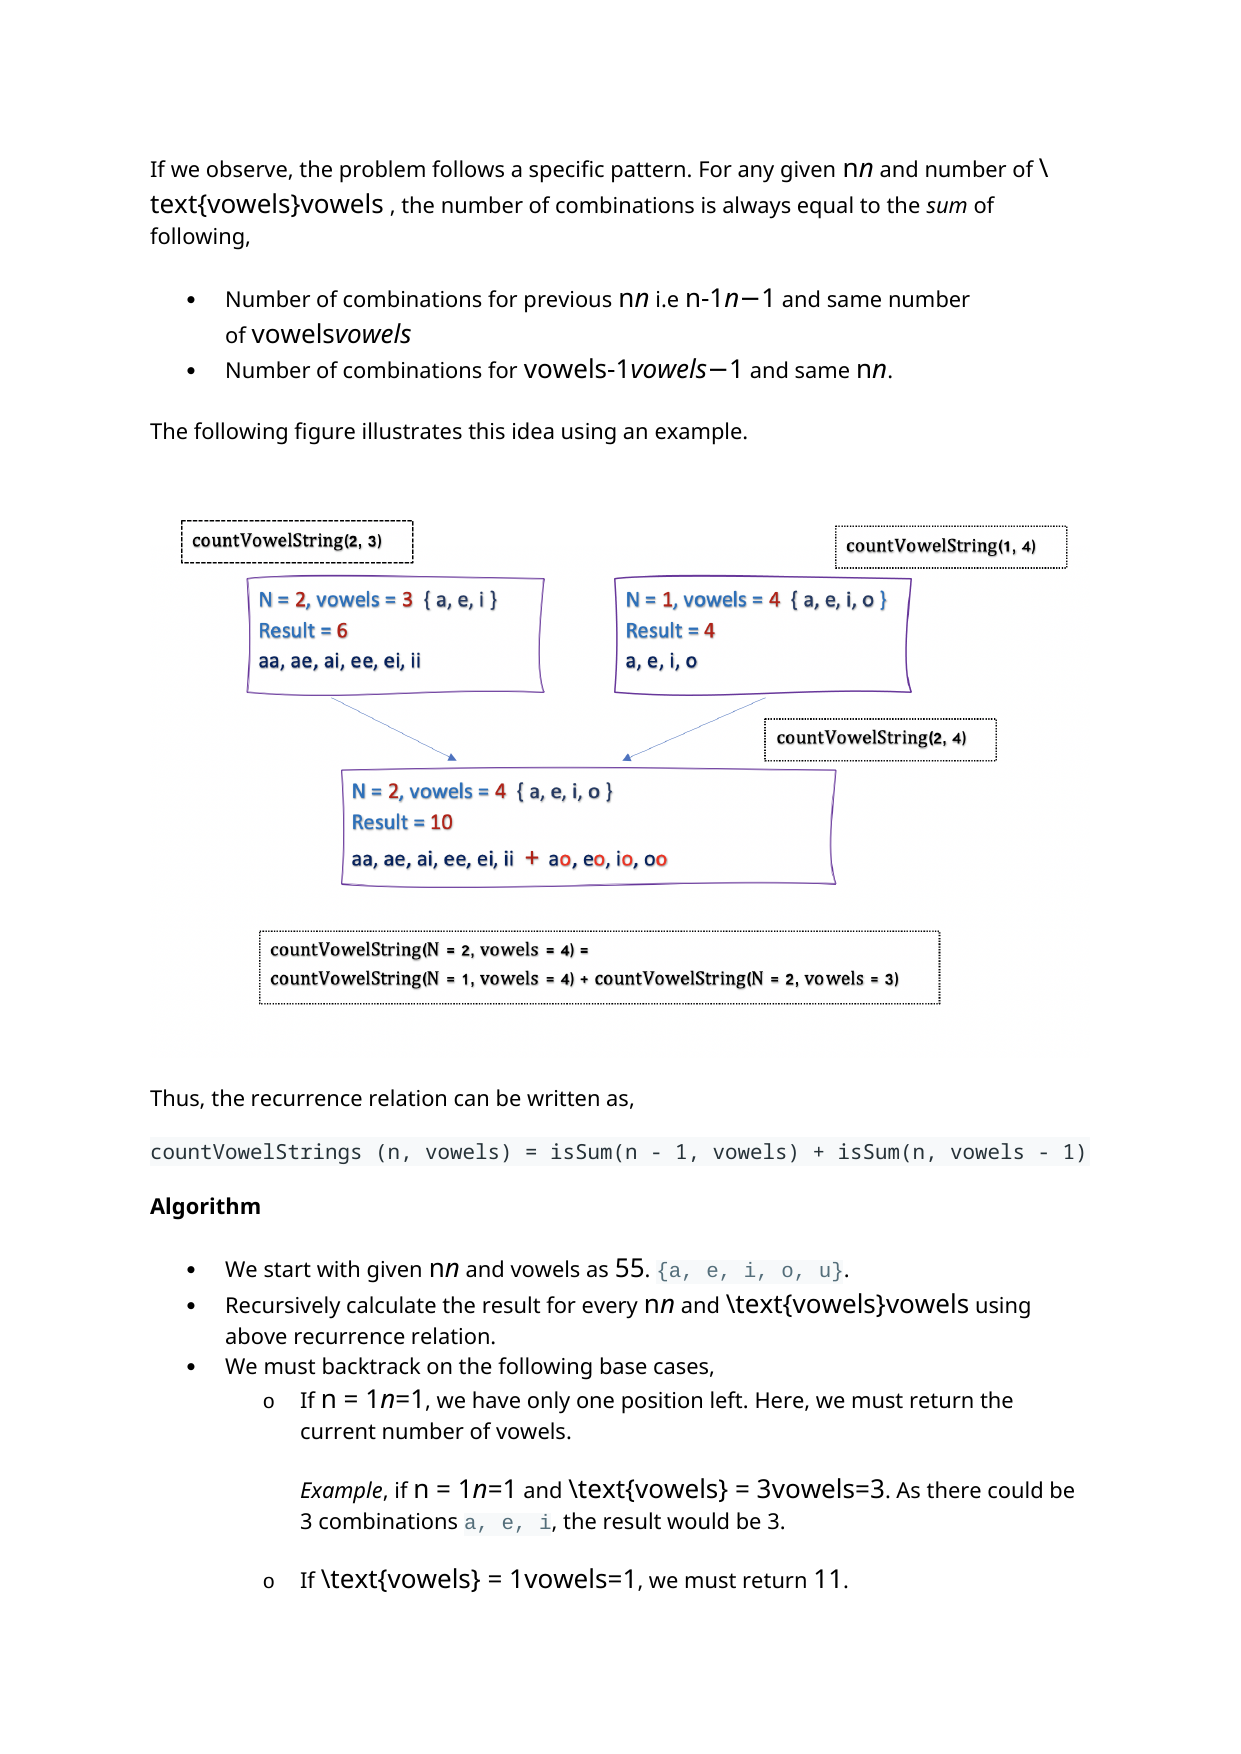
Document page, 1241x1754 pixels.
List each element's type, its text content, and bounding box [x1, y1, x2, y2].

text If we observe, the problem follows a specific pattern. For any given nn and number of \text{vowels}vowels , the number of combinations is always equal to the sum of following, [150, 150, 1090, 251]
picture [150, 470, 1091, 1058]
list If n = 1n=1, we have only one position left. Here, we must return the current number of vowels. [262, 1381, 1090, 1446]
list We start with given nn and vowels as 55. {a, e, i, o, u}. [187, 1250, 1090, 1285]
text Algorithm [150, 1191, 1090, 1221]
list We must backtrack on the following base cases, [187, 1351, 1090, 1381]
list Recursively calculate the result for every nn and \text{vowels}vowels using above recurrence relation. [187, 1285, 1090, 1351]
text countVowelStrings (n, vowels) = isSum(n - 1, vowels) + isSum(n, vowels - 1) [150, 1137, 1090, 1166]
text The following figure illustrates this idea using an example. [150, 416, 1090, 446]
list If \text{vowels} = 1vowels=1, we must return 11. [262, 1561, 1090, 1597]
text Thus, the recurrence relation can be written as, [150, 1083, 1090, 1112]
list Number of combinations for vowels-1vowels−1 and same nn. [187, 351, 1090, 387]
text Example, if n = 1n=1 and \text{vowels} = 3vowels=3. As there could be 3 combinations a, e, i, the result would be 3. [300, 1471, 1090, 1536]
list Number of combinations for previous nn i.e n-1n−1 and same number of vowelsvowels [187, 280, 1090, 351]
